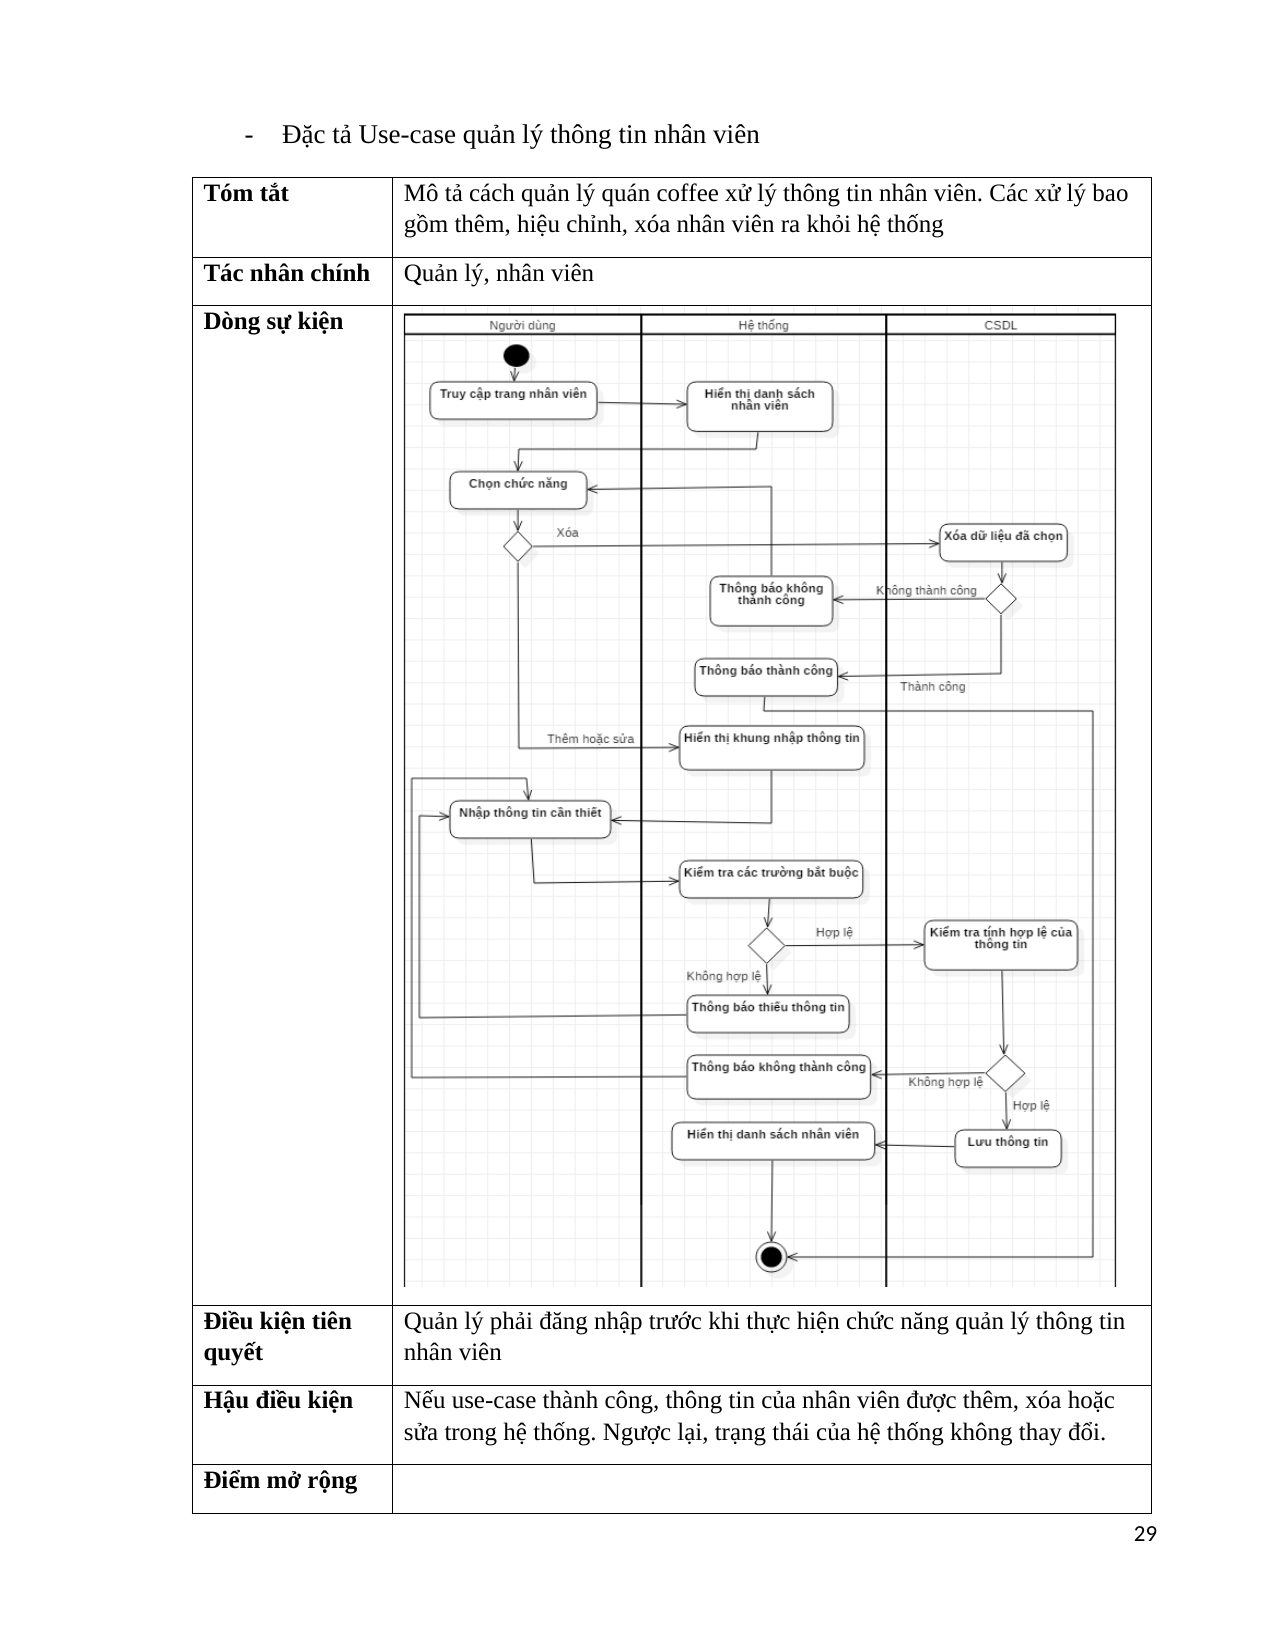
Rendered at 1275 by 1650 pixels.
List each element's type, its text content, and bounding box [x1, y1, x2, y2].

table_cell Quản lý phải đăng nhập trước khi thực hiện chức năng quản lý thông tin nhân viên [393, 1306, 1151, 1384]
table_cell Điểm mở rộng [193, 1465, 392, 1513]
table_cell [393, 306, 1151, 1305]
table_cell Tác nhân chính [193, 258, 392, 305]
table_header Mô tả cách quản lý quán coffee xử lý thông tin nhân viên. Các xử lý bao gồm thêm, hiệu chỉnh, xóa nhân viên ra khỏi hệ thống [393, 178, 1151, 257]
text Đặc tả Use-case quản lý thông tin nhân viên [244, 118, 1157, 149]
table_cell Hậu điều kiện [193, 1386, 392, 1464]
picture [403, 306, 1117, 1287]
table_cell Nếu use-case thành công, thông tin của nhân viên được thêm, xóa hoặc sửa trong hệ thống. Ngược lại, trạng thái của hệ thống không thay đổi. [393, 1386, 1151, 1464]
table_cell [393, 1465, 1151, 1513]
table_cell Quản lý, nhân viên [393, 258, 1151, 305]
table_header Tóm tắt [193, 178, 392, 257]
table_cell Điều kiện tiên quyết [193, 1306, 392, 1384]
table_cell Dòng sự kiện [193, 306, 392, 1305]
